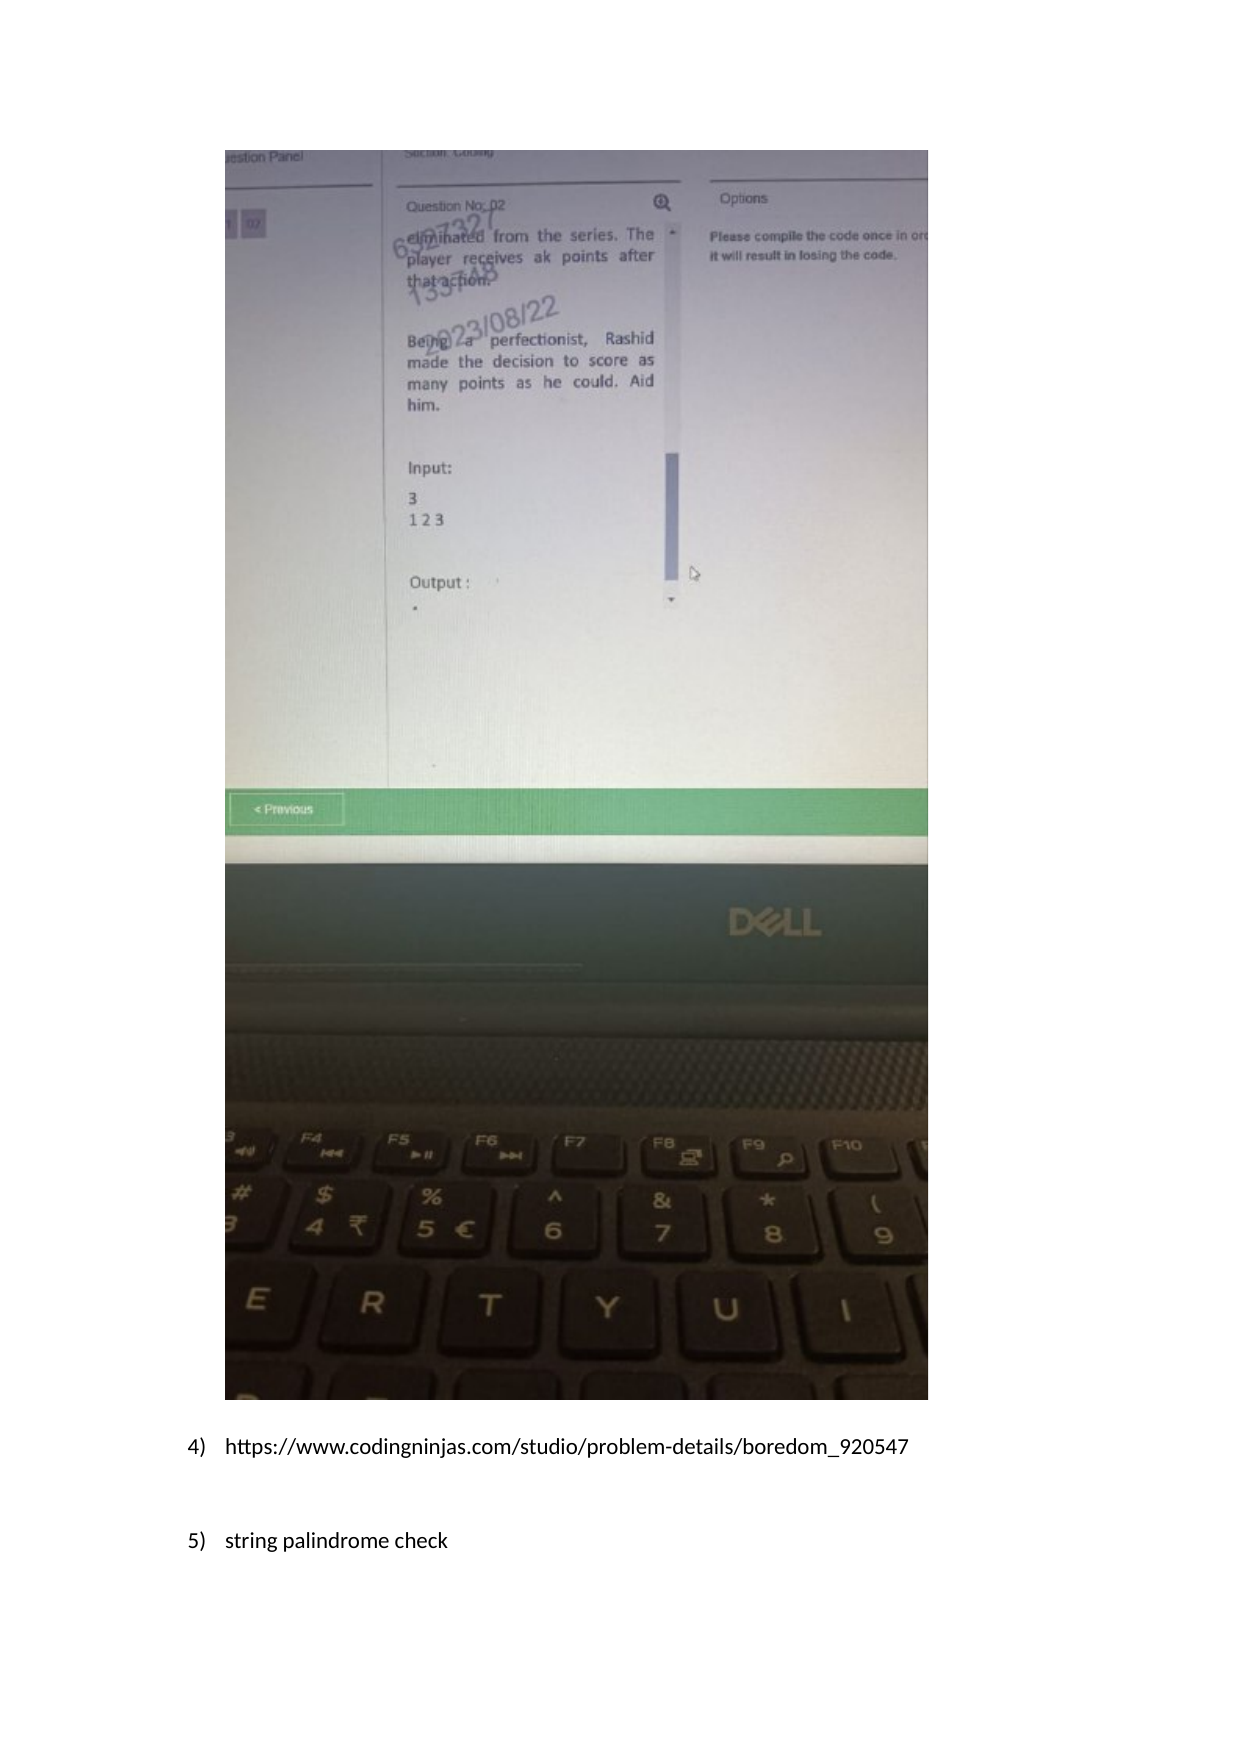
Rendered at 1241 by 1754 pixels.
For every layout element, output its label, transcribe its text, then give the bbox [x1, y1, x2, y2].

list string palindrome check [187, 1526, 1090, 1554]
list https://www.codingninjas.com/studio/problem-details/boredom_920547 [187, 1432, 1090, 1460]
picture [225, 150, 929, 1400]
